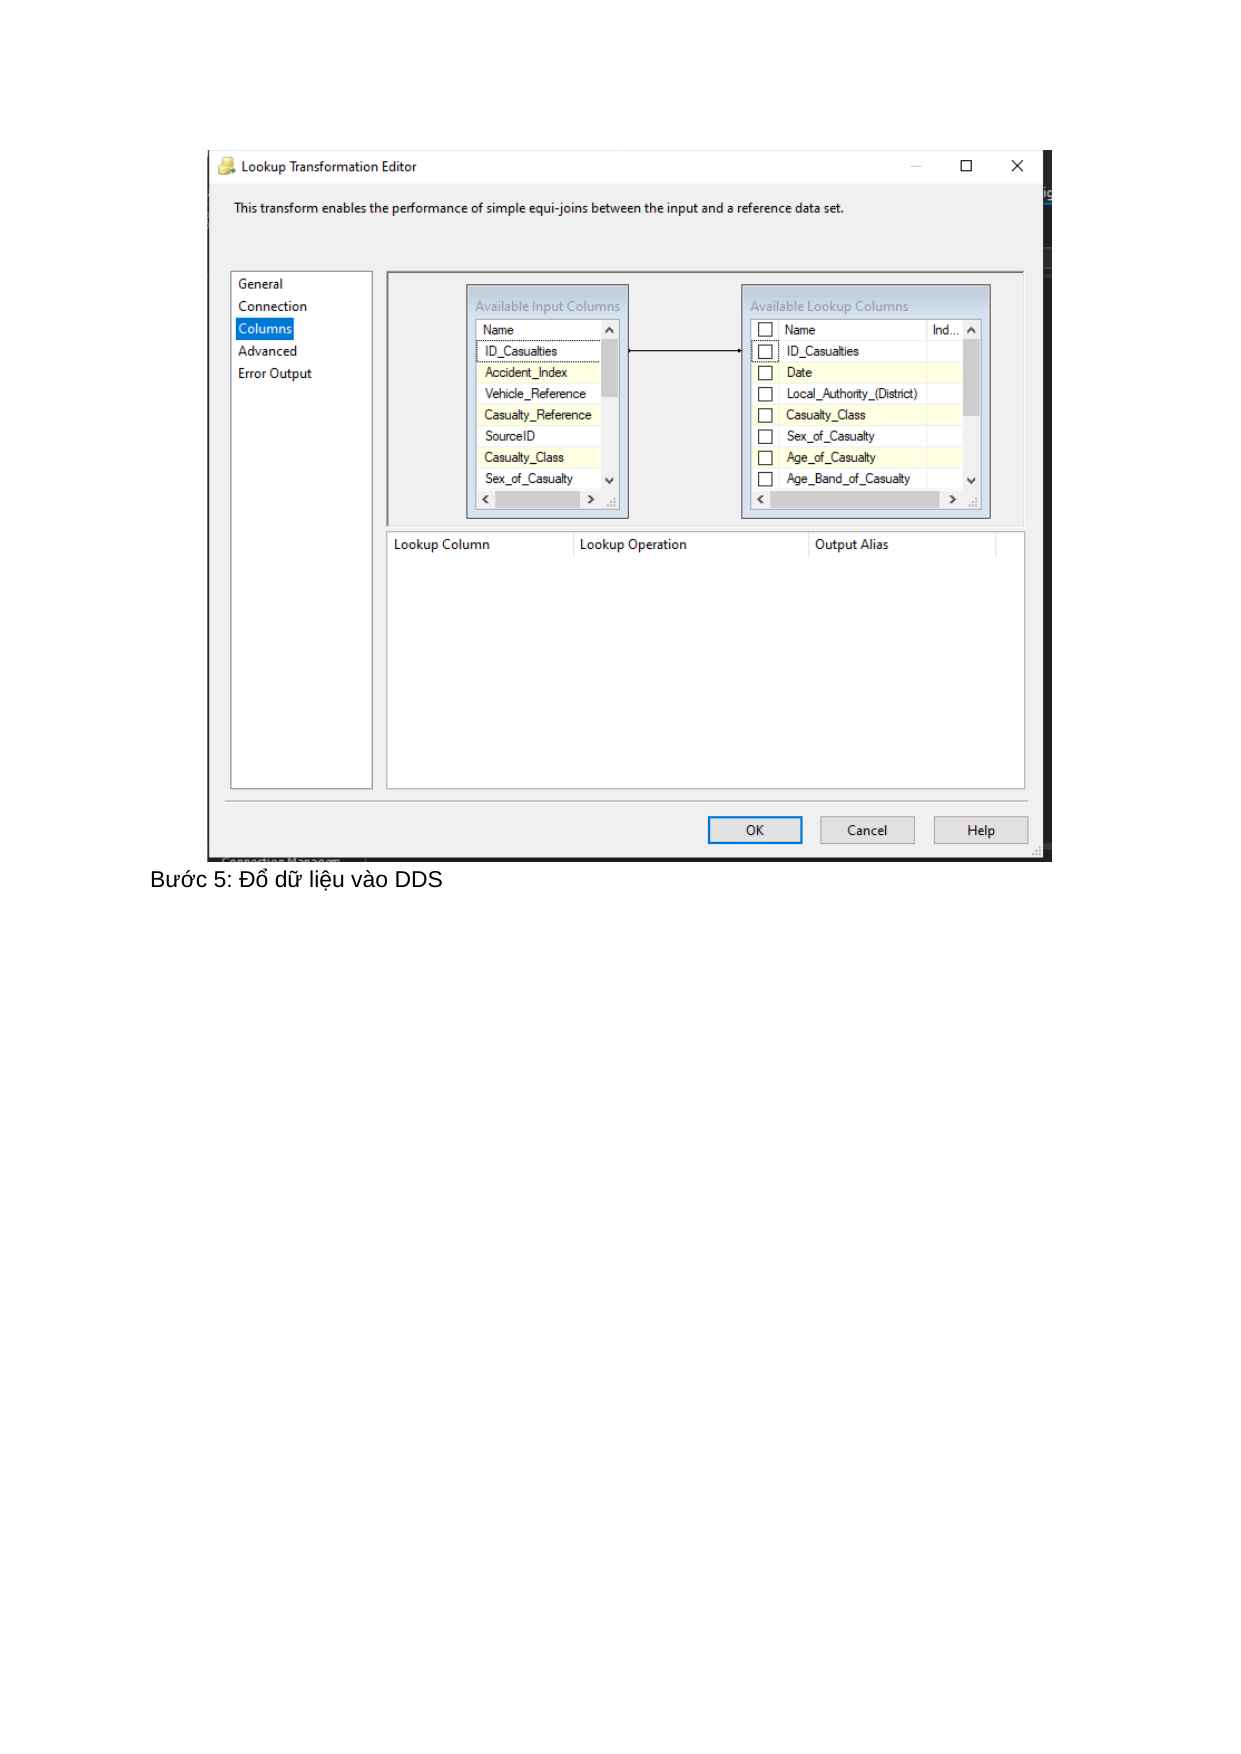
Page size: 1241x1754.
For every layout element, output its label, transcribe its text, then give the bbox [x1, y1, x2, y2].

picture [207, 150, 1052, 862]
text Bước 5: Đổ dữ liệu vào DDS [150, 866, 1109, 892]
